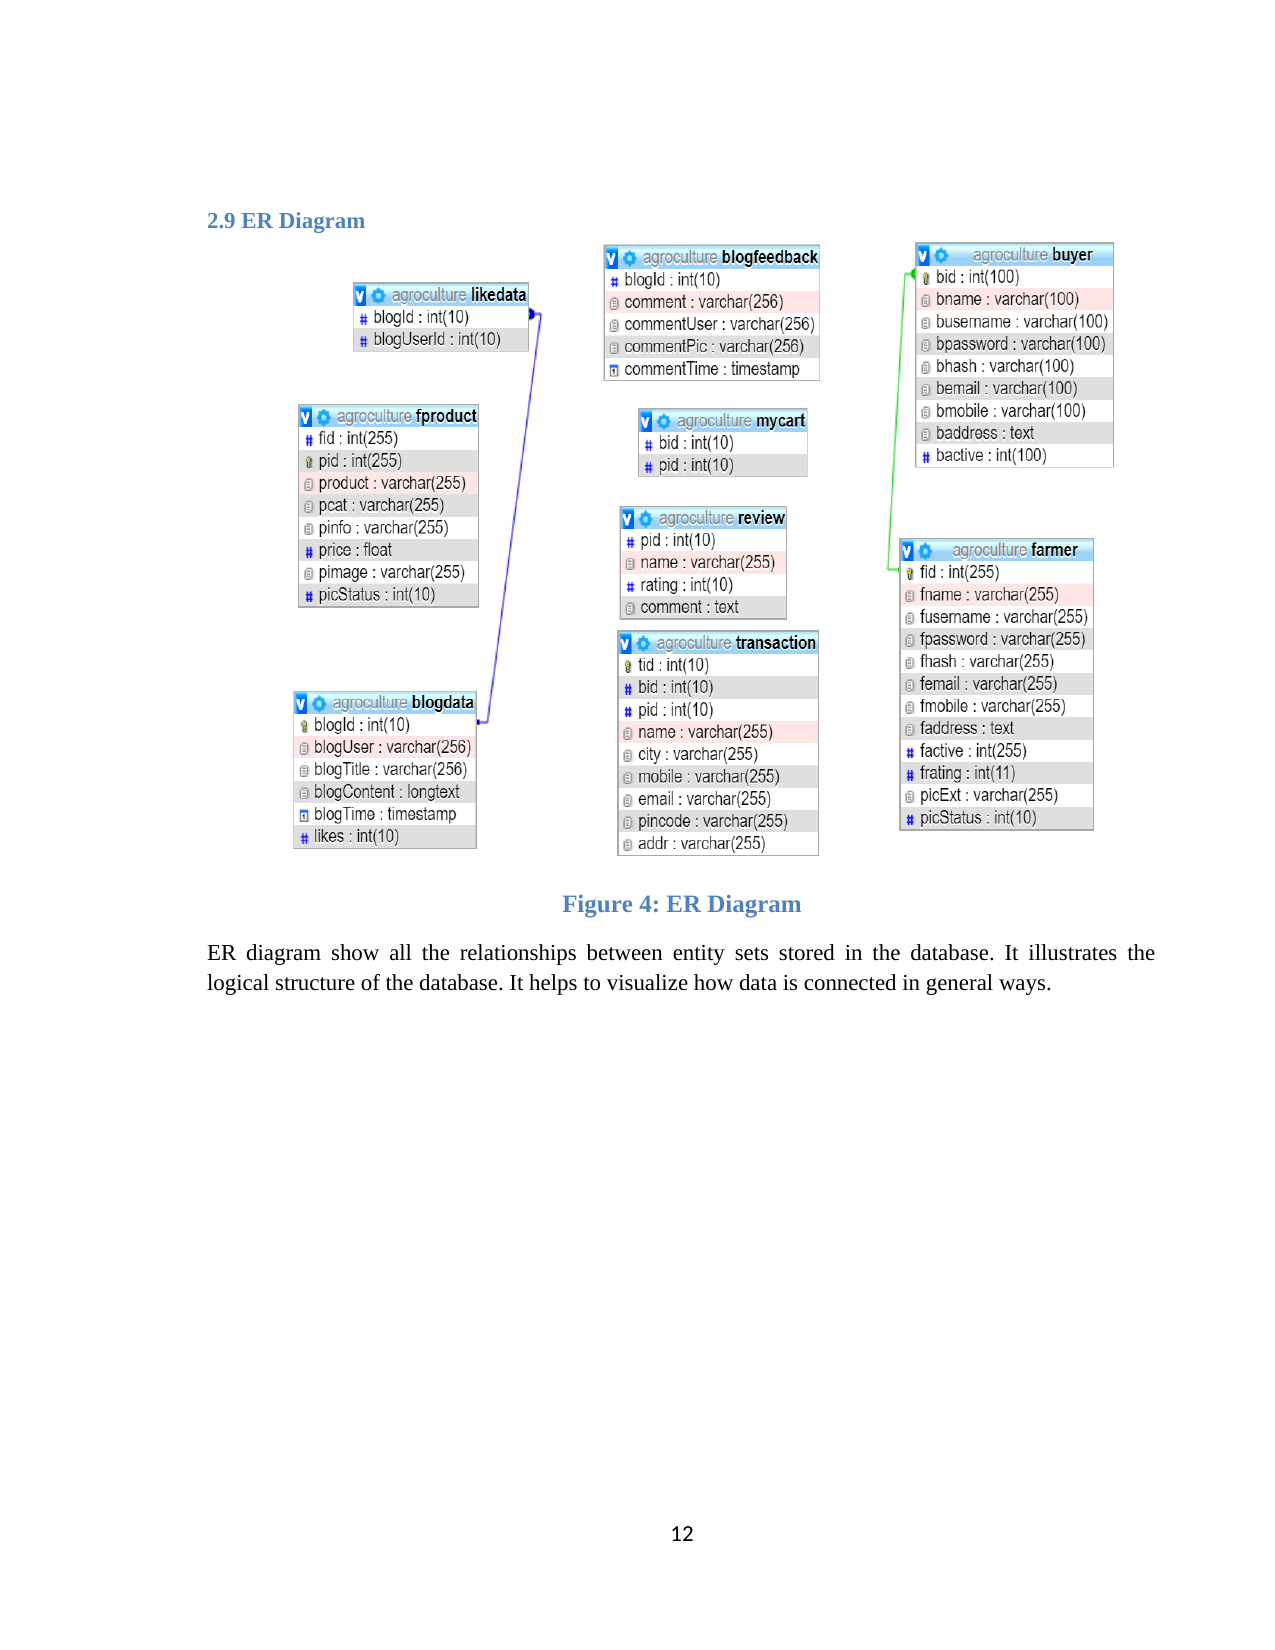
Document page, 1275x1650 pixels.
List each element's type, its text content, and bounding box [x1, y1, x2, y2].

text ER diagram show all the relationships between entity sets stored in the database. It illustrates the logical structure of the database. It helps to visualize how data is connected in general ways. [207, 939, 1157, 996]
picture [206, 237, 1158, 865]
subtitle 2.9 ER Diagram [207, 207, 1157, 233]
text Figure 4: ER Diagram [207, 889, 1157, 918]
